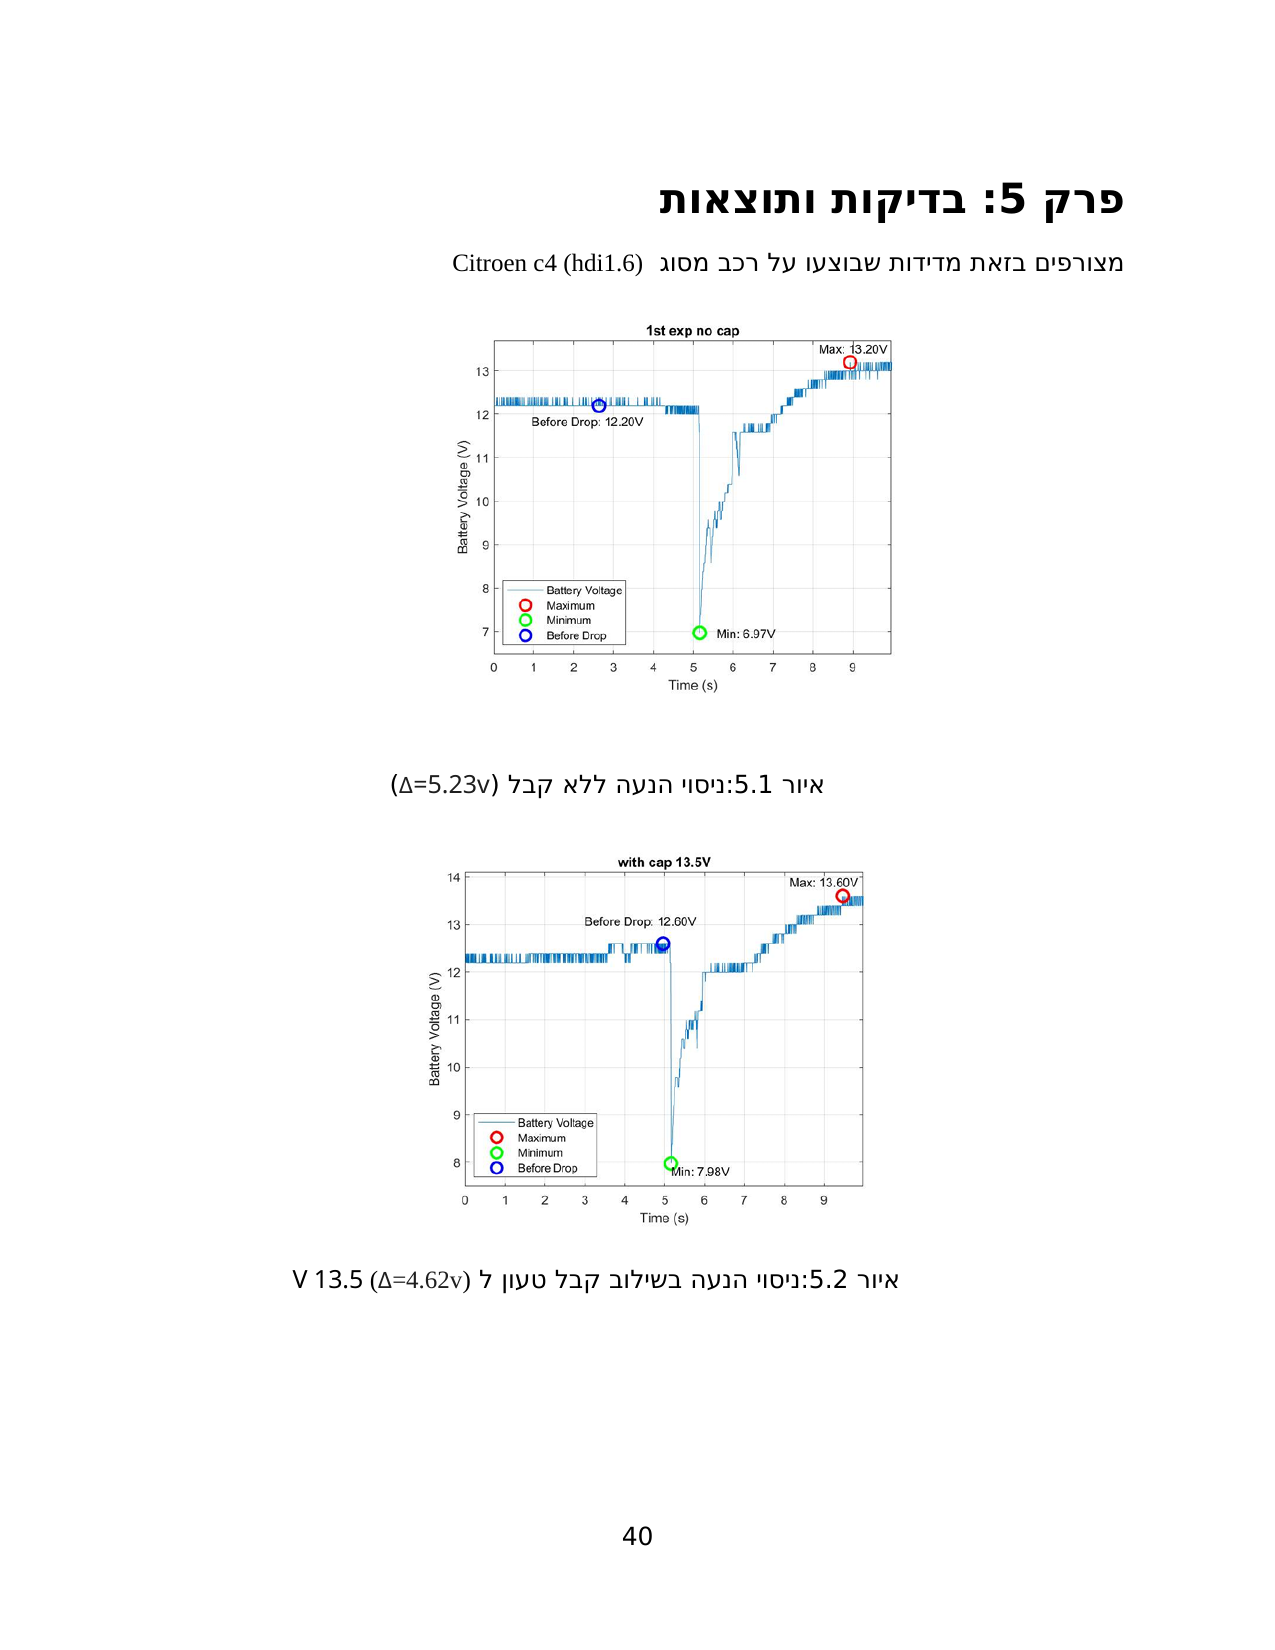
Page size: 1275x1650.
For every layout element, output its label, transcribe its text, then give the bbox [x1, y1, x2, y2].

text מצורפים בזאת מדידות שבוצעו על רכב מסוג Citroen c4 (hdi1.6) [150, 248, 1125, 278]
picture [418, 851, 886, 1231]
picture [447, 313, 898, 699]
subtitle פרק 5: בדיקות ותוצאות [150, 175, 1125, 223]
text איור 5.1:ניסוי הנעה ללא קבל (Δ=5.23v) [490, 767, 900, 801]
text איור 5.1:ניסוי הנעה ללא קבל (Δ=5.23v) [150, 767, 413, 801]
